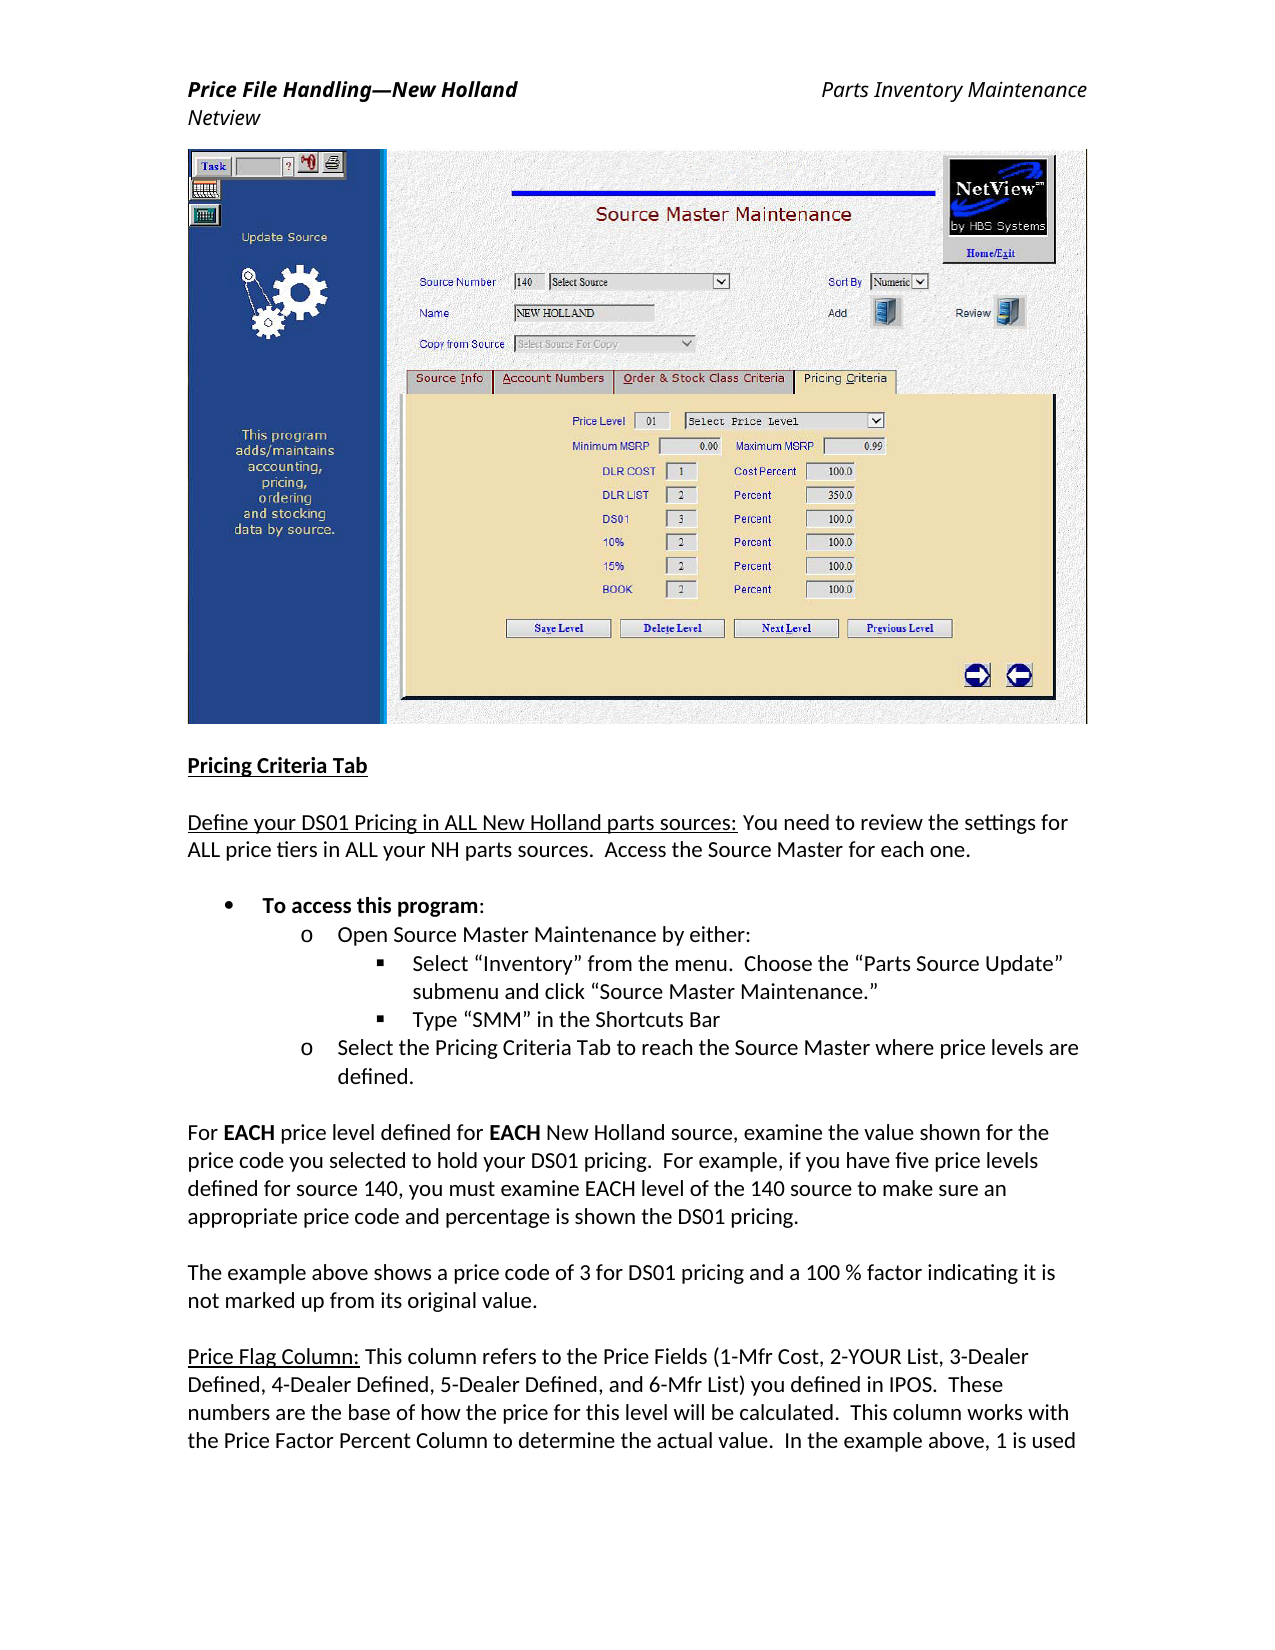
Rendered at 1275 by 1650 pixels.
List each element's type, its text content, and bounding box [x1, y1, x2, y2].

text For EACH price level defined for EACH New Holland source, examine the value shown for the price code you selected to hold your DS01 pricing. For example, if you have five price levels defined for source 140, you must examine EACH level of the 140 source to make sure an appropriate price code and percentage is shown the DS01 pricing. [187, 1118, 1087, 1230]
list Type “SMM” in the Shortcuts Bar [375, 1005, 1087, 1033]
list Select the Pricing Criteria Tab to reach the Source Master where price levels are defined. [300, 1033, 1087, 1090]
subtitle To access this program: [225, 892, 1087, 920]
subtitle Pricing Criteria Tab [187, 752, 1087, 779]
subtitle Define your DS01 Pricing in ALL New Holland parts sources: You need to review the settings for ALL price tiers in ALL your NH parts sources. Access the Source Master for each one. [187, 808, 1087, 864]
picture [187, 149, 379, 724]
text The example above shows a price code of 3 for DS01 pricing and a 100 % factor indicating it is not marked up from its original value. [187, 1258, 1087, 1314]
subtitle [187, 1342, 1087, 1454]
list Open Source Master Maintenance by either: [300, 920, 1087, 949]
picture [385, 149, 1088, 724]
list Select “Inventory” from the menu. Choose the “Parts Source Update” submenu and click “Source Master Maintenance.” [375, 949, 1087, 1005]
